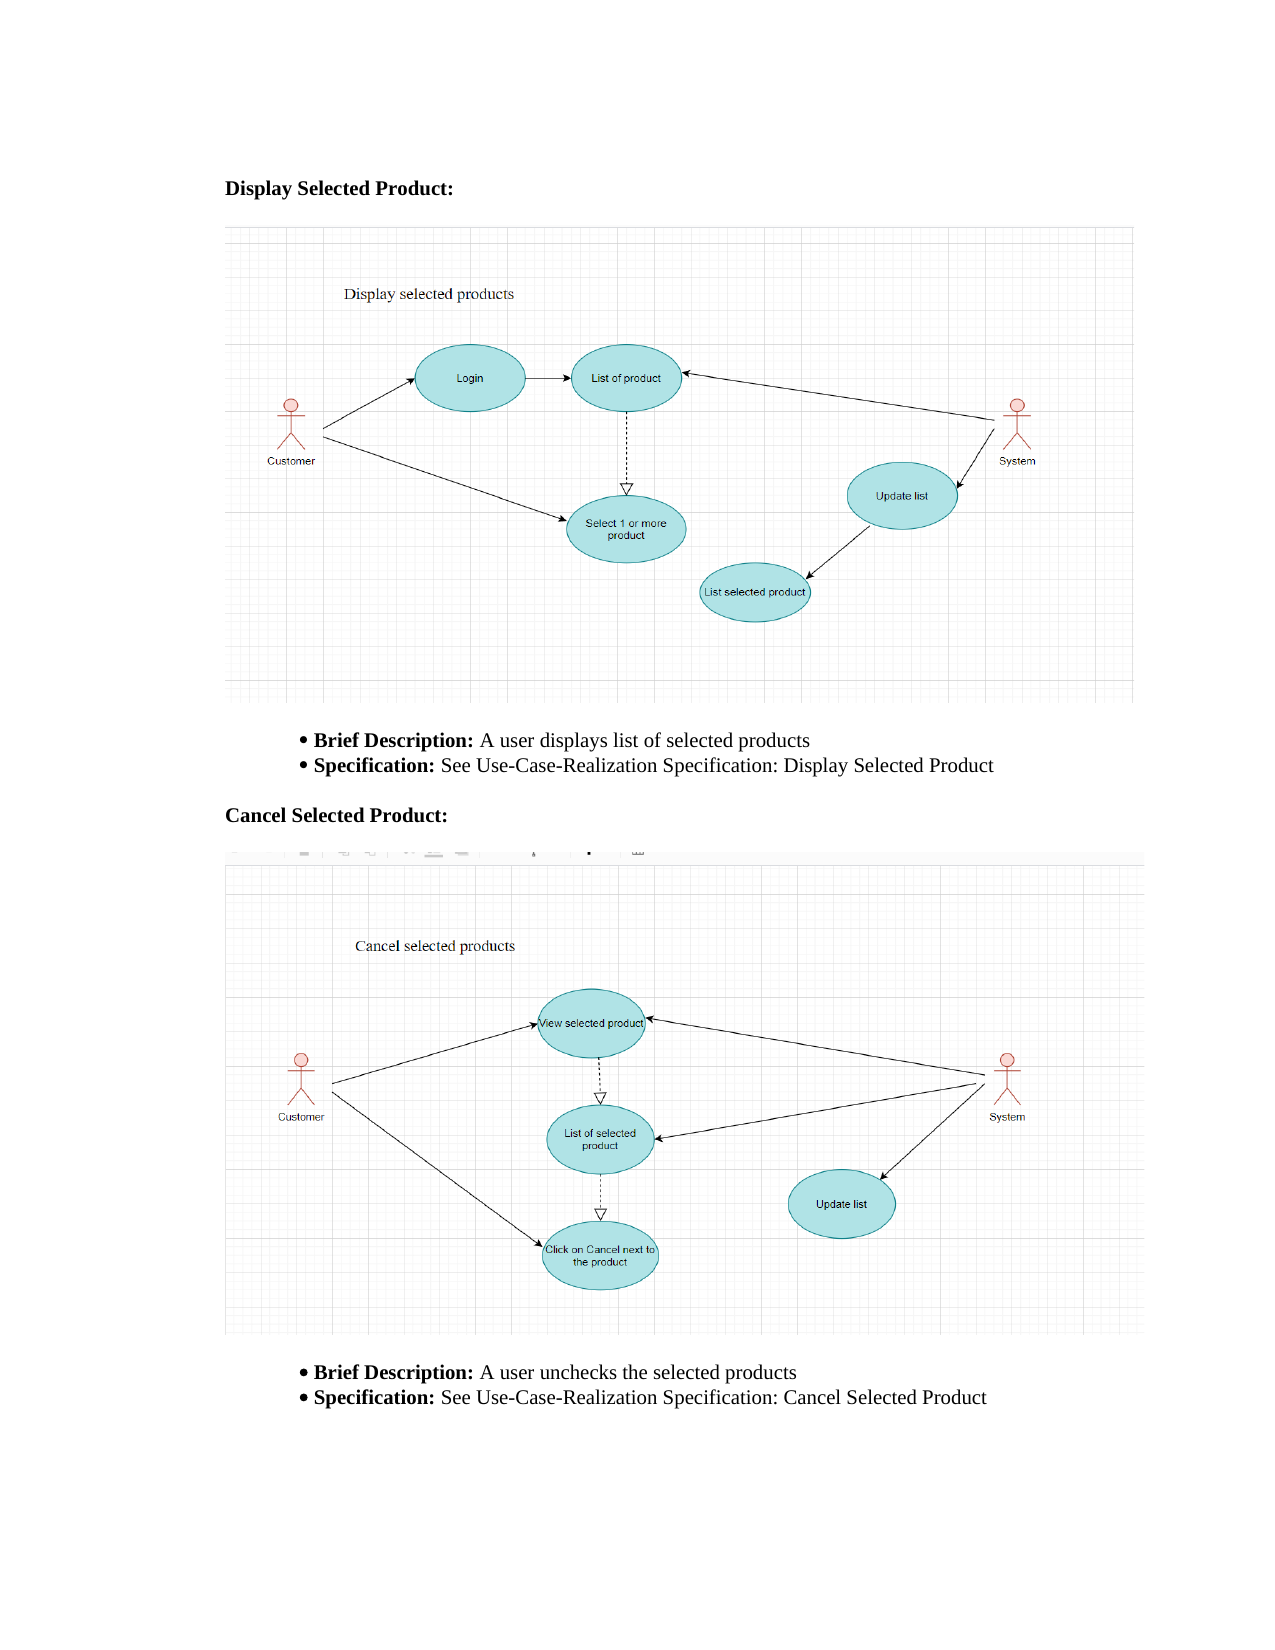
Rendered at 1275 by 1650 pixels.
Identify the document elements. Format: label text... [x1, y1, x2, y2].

picture [225, 852, 1145, 1335]
text Specification: See Use-Case-Realization Specification: Cancel Selected Product [300, 1384, 1125, 1409]
text Specification: See Use-Case-Realization Specification: Display Selected Product [300, 752, 1125, 777]
text Brief Description: A user displays list of selected products [300, 727, 1125, 752]
text Display Selected Product: [225, 175, 1125, 200]
picture [225, 225, 1135, 703]
text Brief Description: A user unchecks the selected products [300, 1359, 1125, 1384]
text Cancel Selected Product: [225, 802, 1125, 827]
